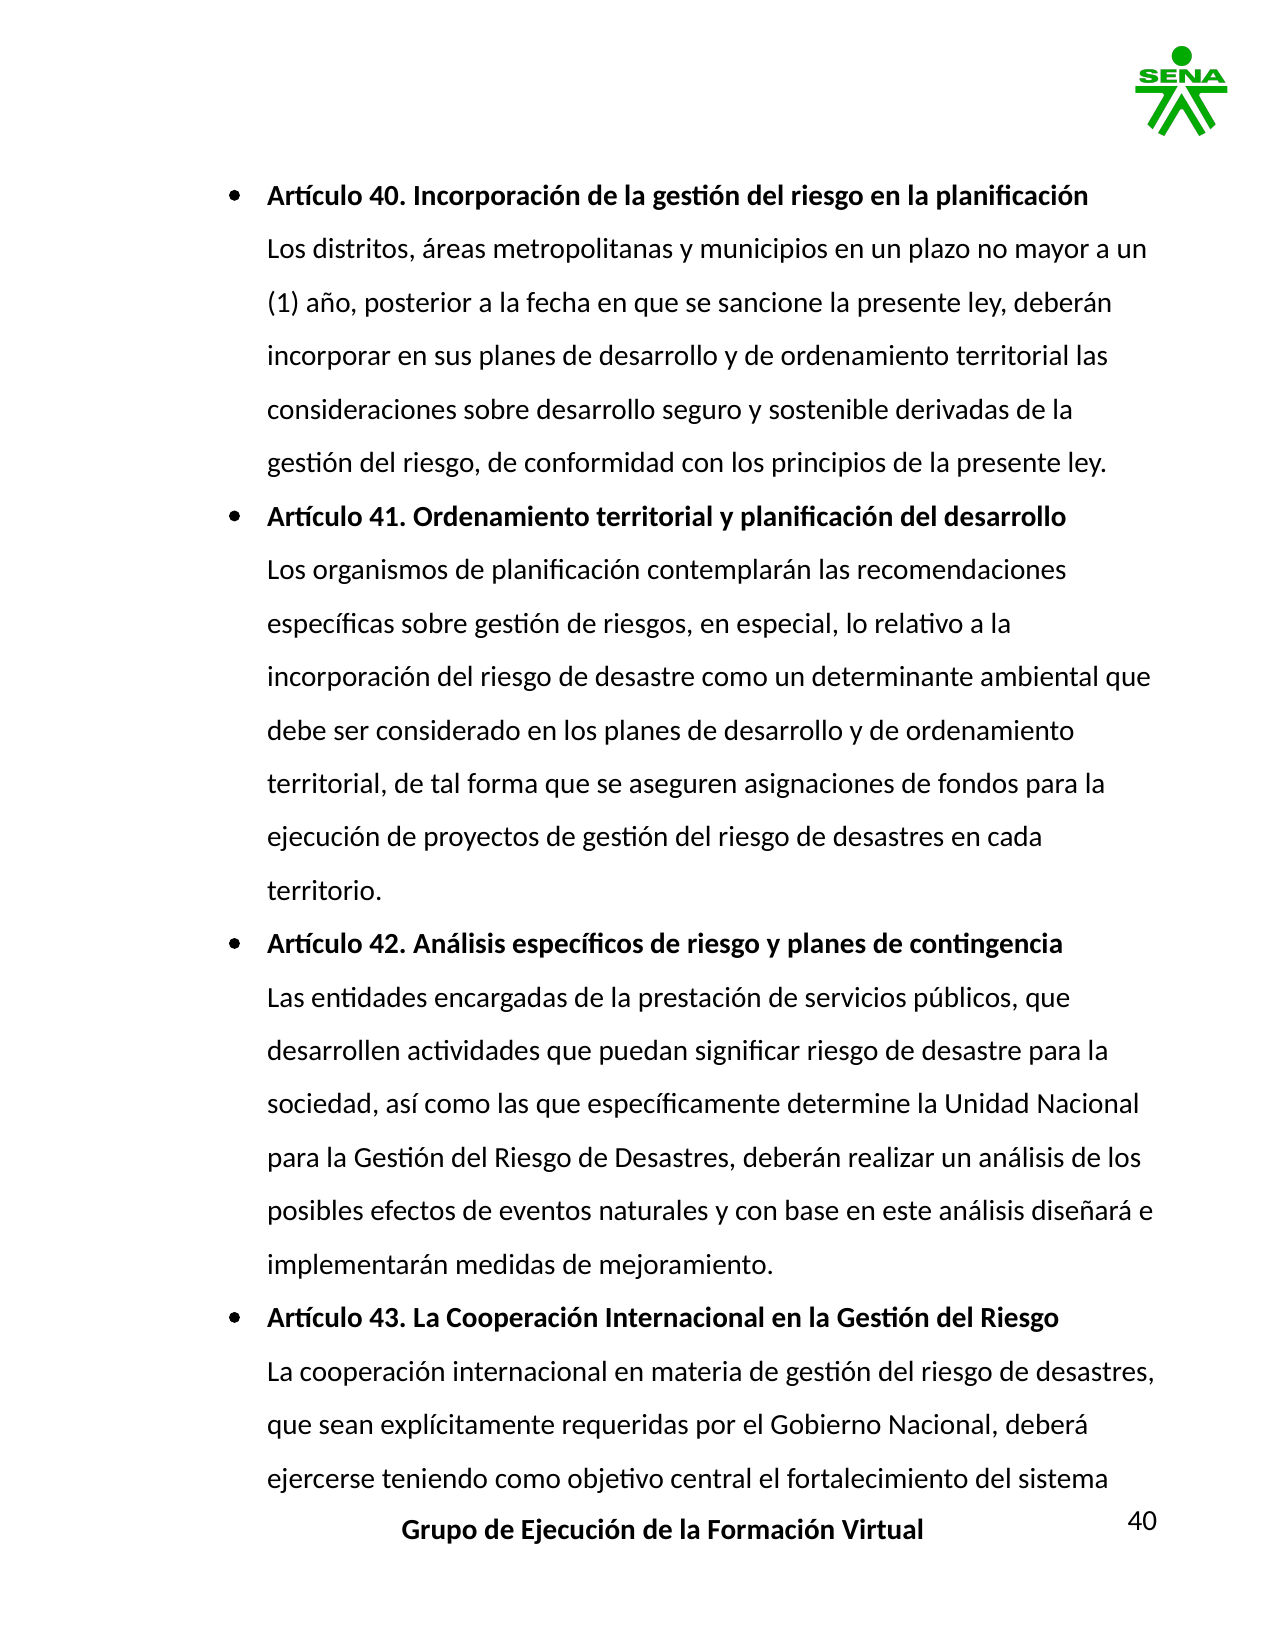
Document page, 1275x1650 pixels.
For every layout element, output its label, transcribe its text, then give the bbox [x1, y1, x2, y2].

list Artículo 40. Incorporación de la gestión del riesgo en la planificación [229, 177, 1157, 213]
list Artículo 41. Ordenamiento territorial y planificación del desarrollo [229, 498, 1157, 533]
list Las entidades encargadas de la prestación de servicios públicos, que desarrollen actividades que puedan significar riesgo de desastre para la sociedad, así como las que específicamente determine la Unidad Nacional para la Gestión del Riesgo de Desastres, deberán realizar un análisis de los posibles efectos de eventos naturales y con base en este análisis diseñará e implementarán medidas de mejoramiento. [267, 979, 1157, 1282]
picture [1135, 46, 1228, 136]
list Los organismos de planificación contemplarán las recomendaciones específicas sobre gestión de riesgos, en especial, lo relativo a la incorporación del riesgo de desastre como un determinante ambiental que debe ser considerado en los planes de desarrollo y de ordenamiento territorial, de tal forma que se aseguren asignaciones de fondos para la ejecución de proyectos de gestión del riesgo de desastres en cada territorio. [267, 551, 1157, 907]
list Los distritos, áreas metropolitanas y municipios en un plazo no mayor a un (1) año, posterior a la fecha en que se sancione la presente ley, deberán incorporar en sus planes de desarrollo y de ordenamiento territorial las consideraciones sobre desarrollo seguro y sostenible derivadas de la gestión del riesgo, de conformidad con los principios de la presente ley. [267, 231, 1157, 480]
list Artículo 42. Análisis específicos de riesgo y planes de contingencia [229, 925, 1157, 961]
list Artículo 43. La Cooperación Internacional en la Gestión del Riesgo [229, 1299, 1157, 1335]
